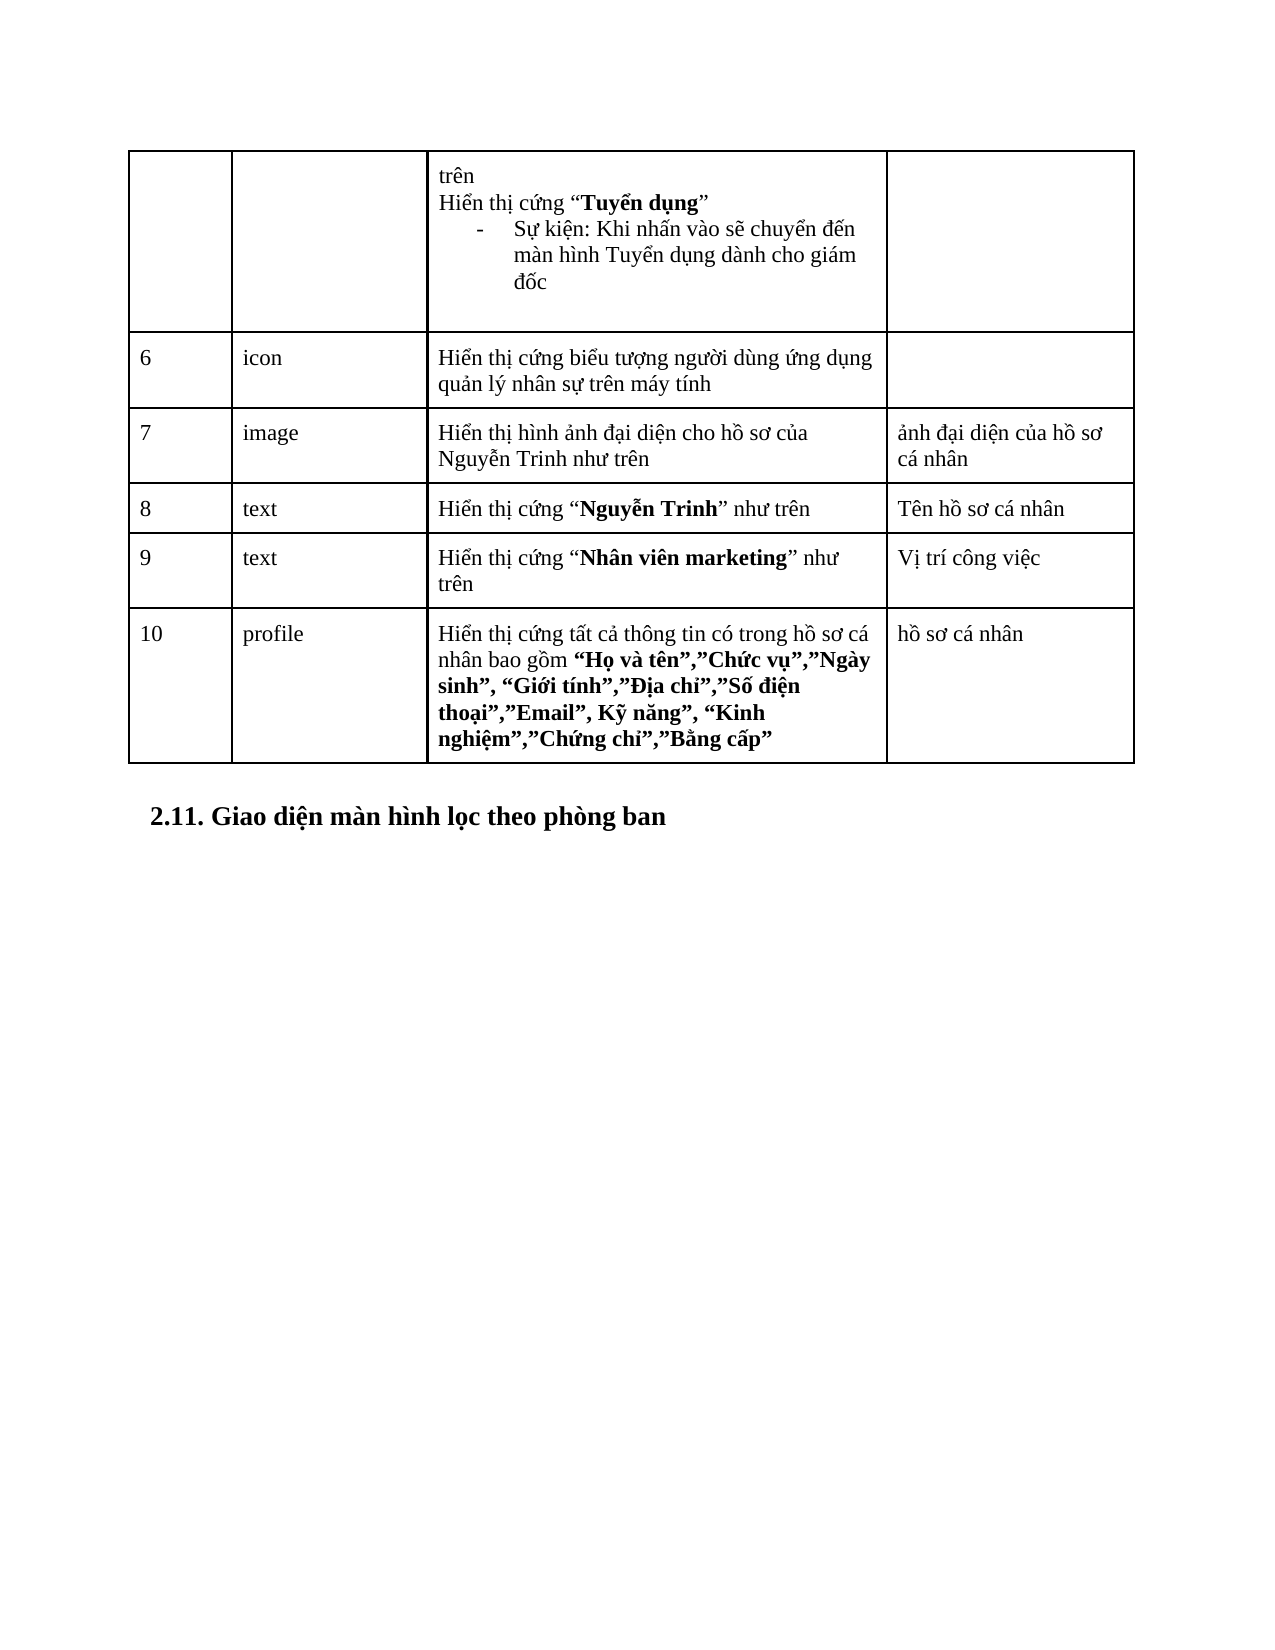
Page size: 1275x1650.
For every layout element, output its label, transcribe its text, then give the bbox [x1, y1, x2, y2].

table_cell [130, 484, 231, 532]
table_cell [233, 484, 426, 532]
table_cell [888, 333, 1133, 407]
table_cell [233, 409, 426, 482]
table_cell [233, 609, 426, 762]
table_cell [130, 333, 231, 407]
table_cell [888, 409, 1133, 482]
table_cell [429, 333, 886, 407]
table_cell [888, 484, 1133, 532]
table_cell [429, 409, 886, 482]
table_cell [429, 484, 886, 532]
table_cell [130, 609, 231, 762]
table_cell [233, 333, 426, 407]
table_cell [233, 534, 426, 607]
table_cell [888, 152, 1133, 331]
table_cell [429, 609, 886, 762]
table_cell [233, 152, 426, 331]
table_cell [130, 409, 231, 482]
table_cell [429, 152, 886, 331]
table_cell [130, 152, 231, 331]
text 2.11. Giao diện màn hình lọc theo phòng ban [150, 800, 1125, 831]
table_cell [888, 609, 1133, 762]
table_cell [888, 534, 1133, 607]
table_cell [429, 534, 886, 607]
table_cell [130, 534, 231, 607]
